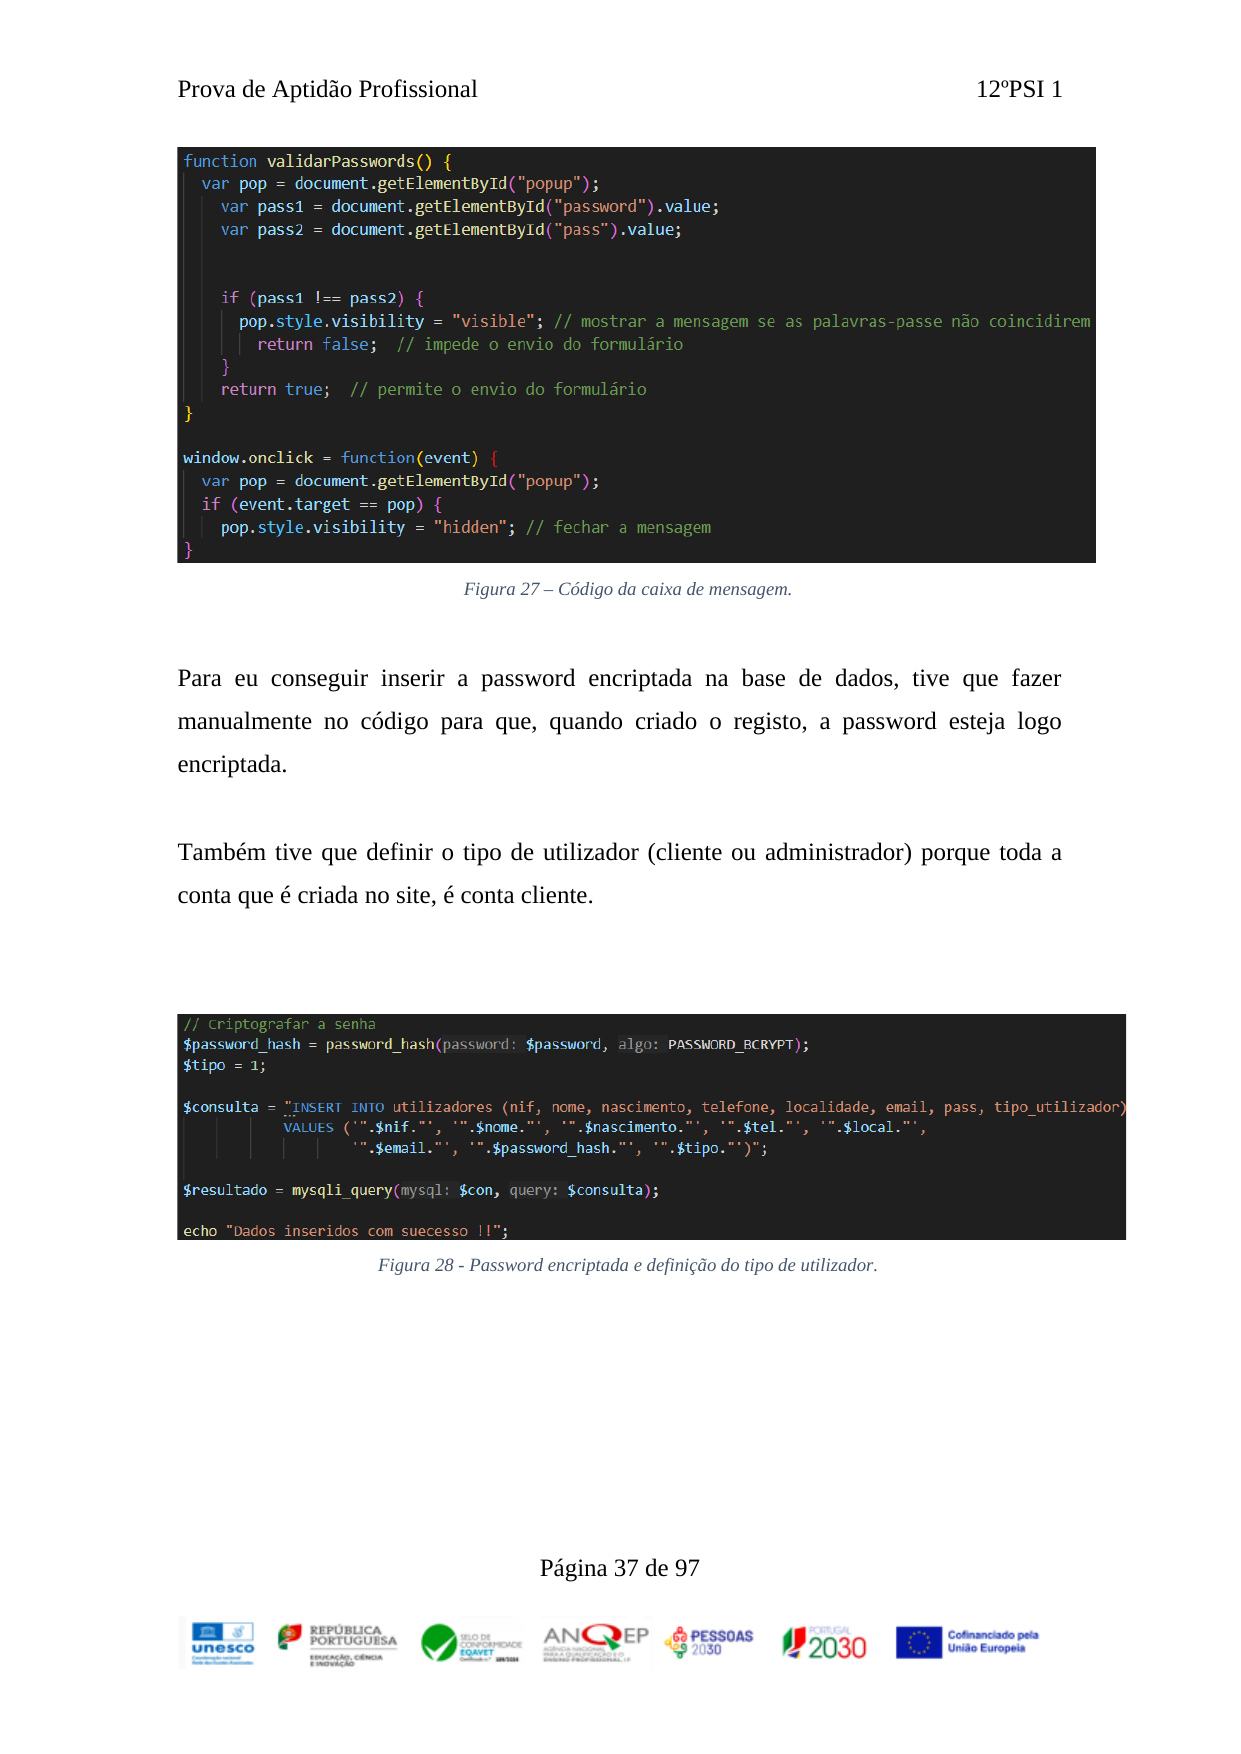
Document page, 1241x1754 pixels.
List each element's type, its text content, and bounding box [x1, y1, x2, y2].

picture [177, 1014, 1127, 1240]
text Para eu conseguir inserir a password encriptada na base de dados, tive que fazer manualmente no código para que, quando criado o registo, a password esteja logo encriptada. [177, 663, 1063, 778]
text Também tive que definir o tipo de utilizador (cliente ou administrador) porque toda a conta que é criada no site, é conta cliente. [177, 837, 1063, 908]
picture [177, 1615, 1084, 1677]
picture [177, 147, 1096, 563]
